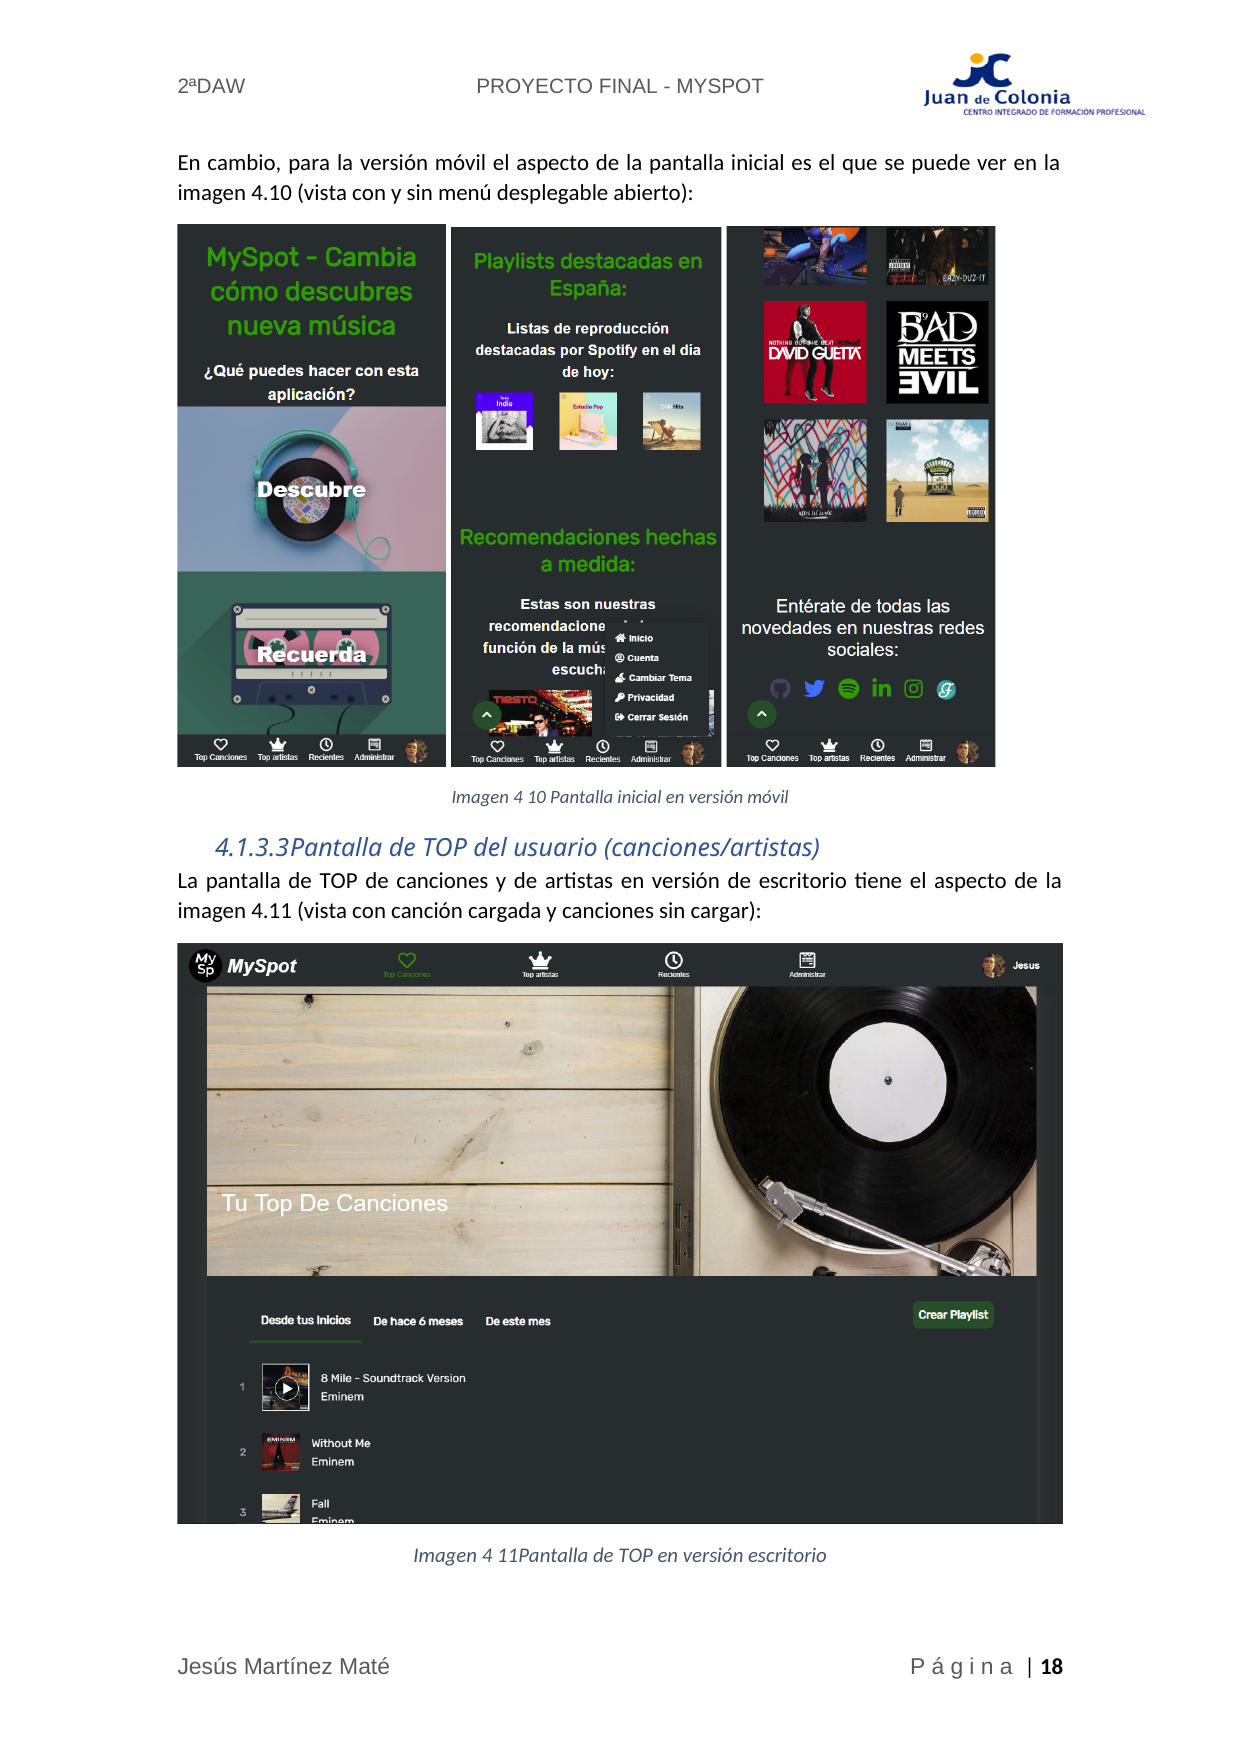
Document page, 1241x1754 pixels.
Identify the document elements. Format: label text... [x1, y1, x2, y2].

picture [177, 224, 446, 767]
subtitle Pantalla de TOP del usuario (canciones/artistas) [215, 829, 1063, 863]
picture [916, 46, 1154, 119]
picture [726, 226, 996, 767]
picture [451, 227, 722, 767]
text La pantalla de TOP de canciones y de artistas en versión de escritorio tiene el aspecto de la imagen 4.11 (vista con canción cargada y canciones sin cargar): [177, 866, 1063, 924]
text Imagen 4 11Pantalla de TOP en versión escritorio [177, 1542, 1063, 1567]
text En cambio, para la versión móvil el aspecto de la pantalla inicial es el que se puede ver en la imagen 4.10 (vista con y sin menú desplegable abierto): [177, 148, 1063, 206]
picture [177, 943, 1063, 1524]
